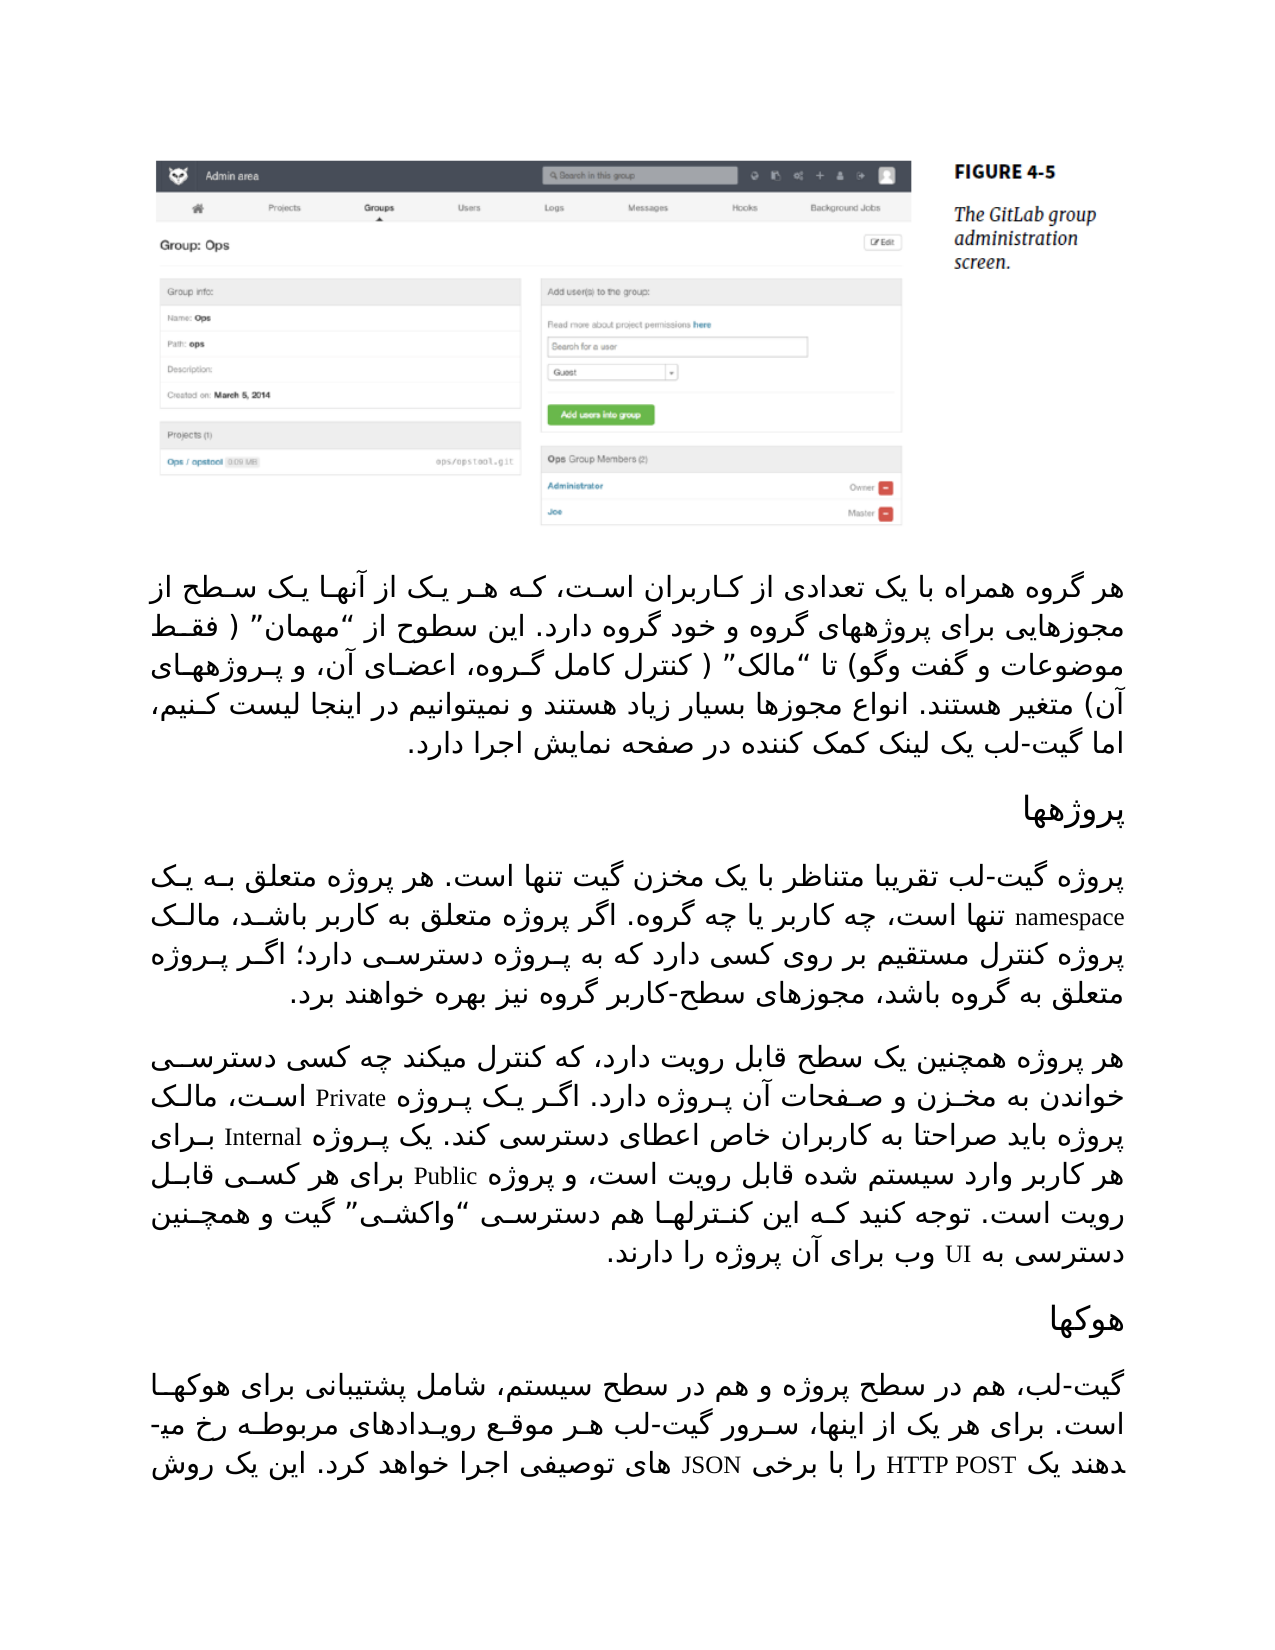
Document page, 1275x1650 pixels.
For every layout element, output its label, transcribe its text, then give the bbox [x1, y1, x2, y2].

text هر گروه همراه با یک تعدادی از کاربران است، که هر یک از آنها یک سطح از مجوزهایی برای پروژههای گروه و خود گروه دارد. این سطوح از “مهمان” ( فقط موضوعات و گفت وگو) تا “مالک” ( کنترل کامل گروه، اعضای آن، و پروژههای آن) متغیر هستند. انواع مجوزها بسیار زیاد هستند و نمیتوانیم در اینجا لیست کنیم، اما گیت-لب یک لینک کمک کننده در صفحه نمایش اجرا دارد. [150, 570, 1125, 760]
text هوکها [150, 1299, 1125, 1338]
text پروژه گیت-لب تقریبا متناظر با یک مخزن گیت تنها است. هر پروژه متعلق به یک namespace تنها است، چه کاربر یا چه گروه. اگر پروژه متعلق به کاربر باشد، مالک پروژه کنترل مستقیم بر روی کسی دارد که به پروژه دسترسی دارد؛ اگر پروژه متعلق به گروه باشد، مجوزهای سطح-کاربر گروه نیز بهره خواهند برد. [150, 859, 1125, 1010]
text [150, 1369, 1125, 1481]
text هر پروژه همچنین یک سطح قابل رویت دارد، که کنترل میکند چه کسی دسترسی خواندن به مخزن و صفحات آن پروژه دارد. اگر یک پروژه Private است، مالک پروژه باید صراحتا به کاربران خاص اعطای دسترسی کند. یک پروژه Internal برای هر کاربر وارد سیستم شده قابل رویت است، و پروژه Public برای هر کسی قابل رویت است. توجه کنید که این کنترلها هم دسترسی “واکشی” گیت و همچنین دسترسی به UI وب برای آن پروژه را دارند. [150, 1040, 1125, 1269]
text پروژهها [150, 790, 1125, 829]
